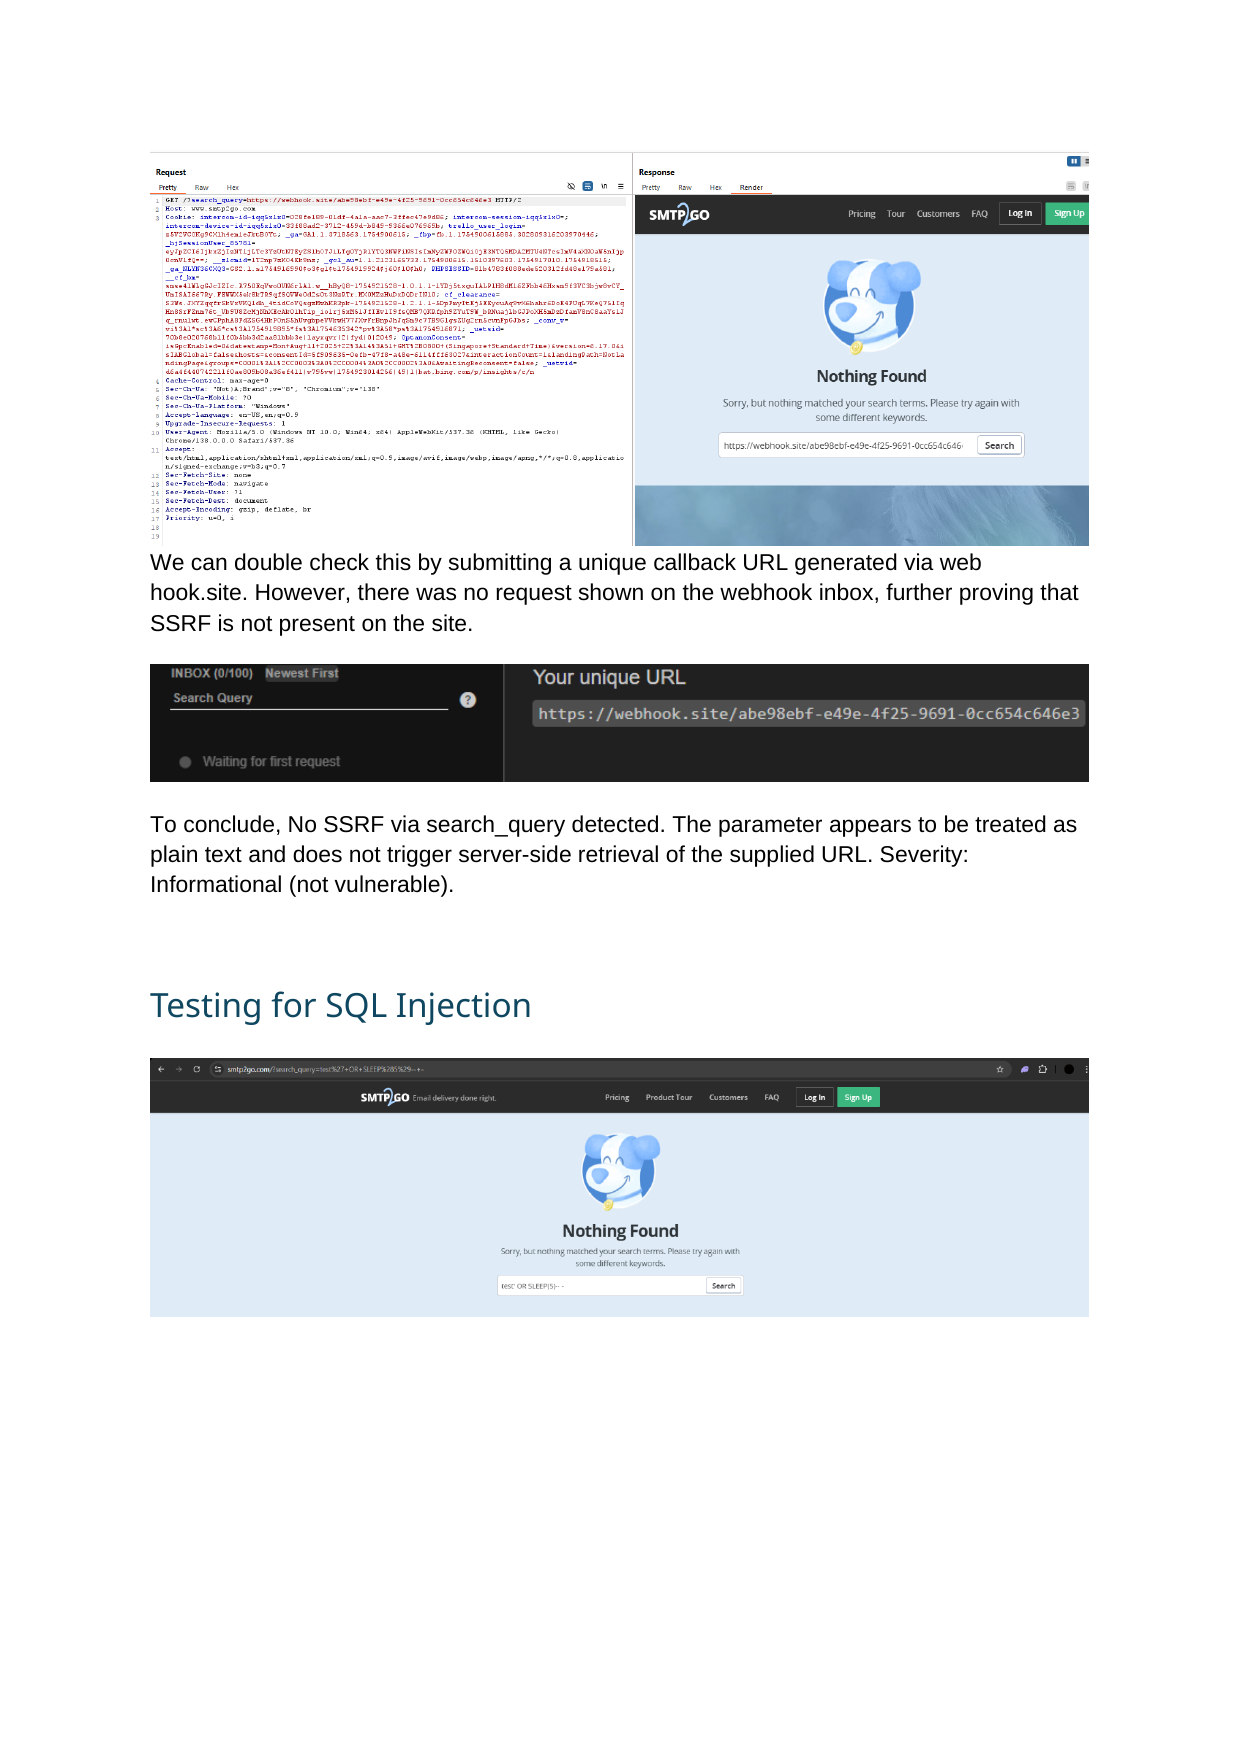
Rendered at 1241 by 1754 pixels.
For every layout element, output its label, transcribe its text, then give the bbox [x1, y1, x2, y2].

picture [150, 664, 1089, 782]
text To conclude, No SSRF via search_query detected. The parameter appears to be treated as plain text and does not trigger server-side retrieval of the supplied URL. Severity: Informational (not vulnerable). [150, 811, 1090, 898]
subtitle Testing for SQL Injection [150, 982, 1090, 1027]
picture [150, 1058, 1089, 1317]
picture [150, 150, 1089, 546]
